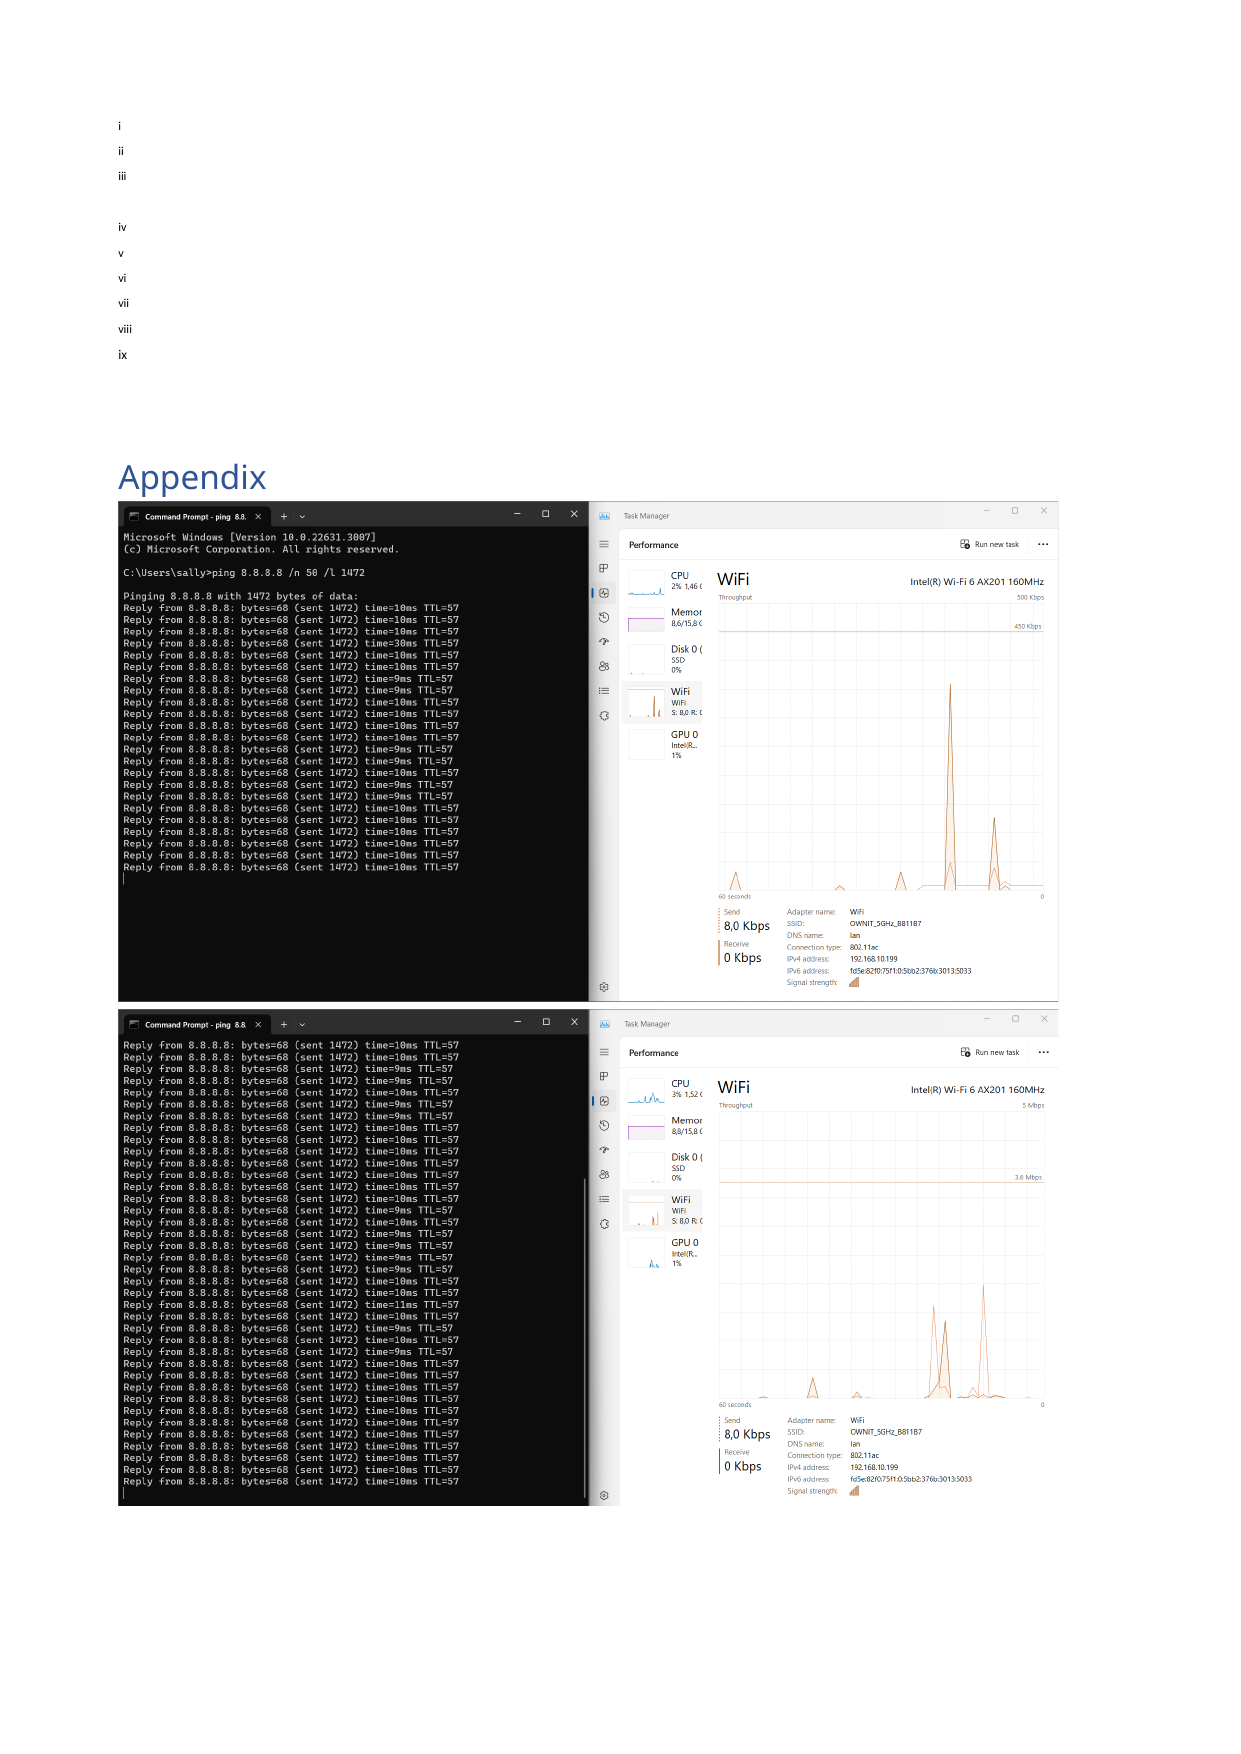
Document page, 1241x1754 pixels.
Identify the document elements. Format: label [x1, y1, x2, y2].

picture [118, 1009, 1059, 1506]
picture [118, 501, 1059, 1002]
